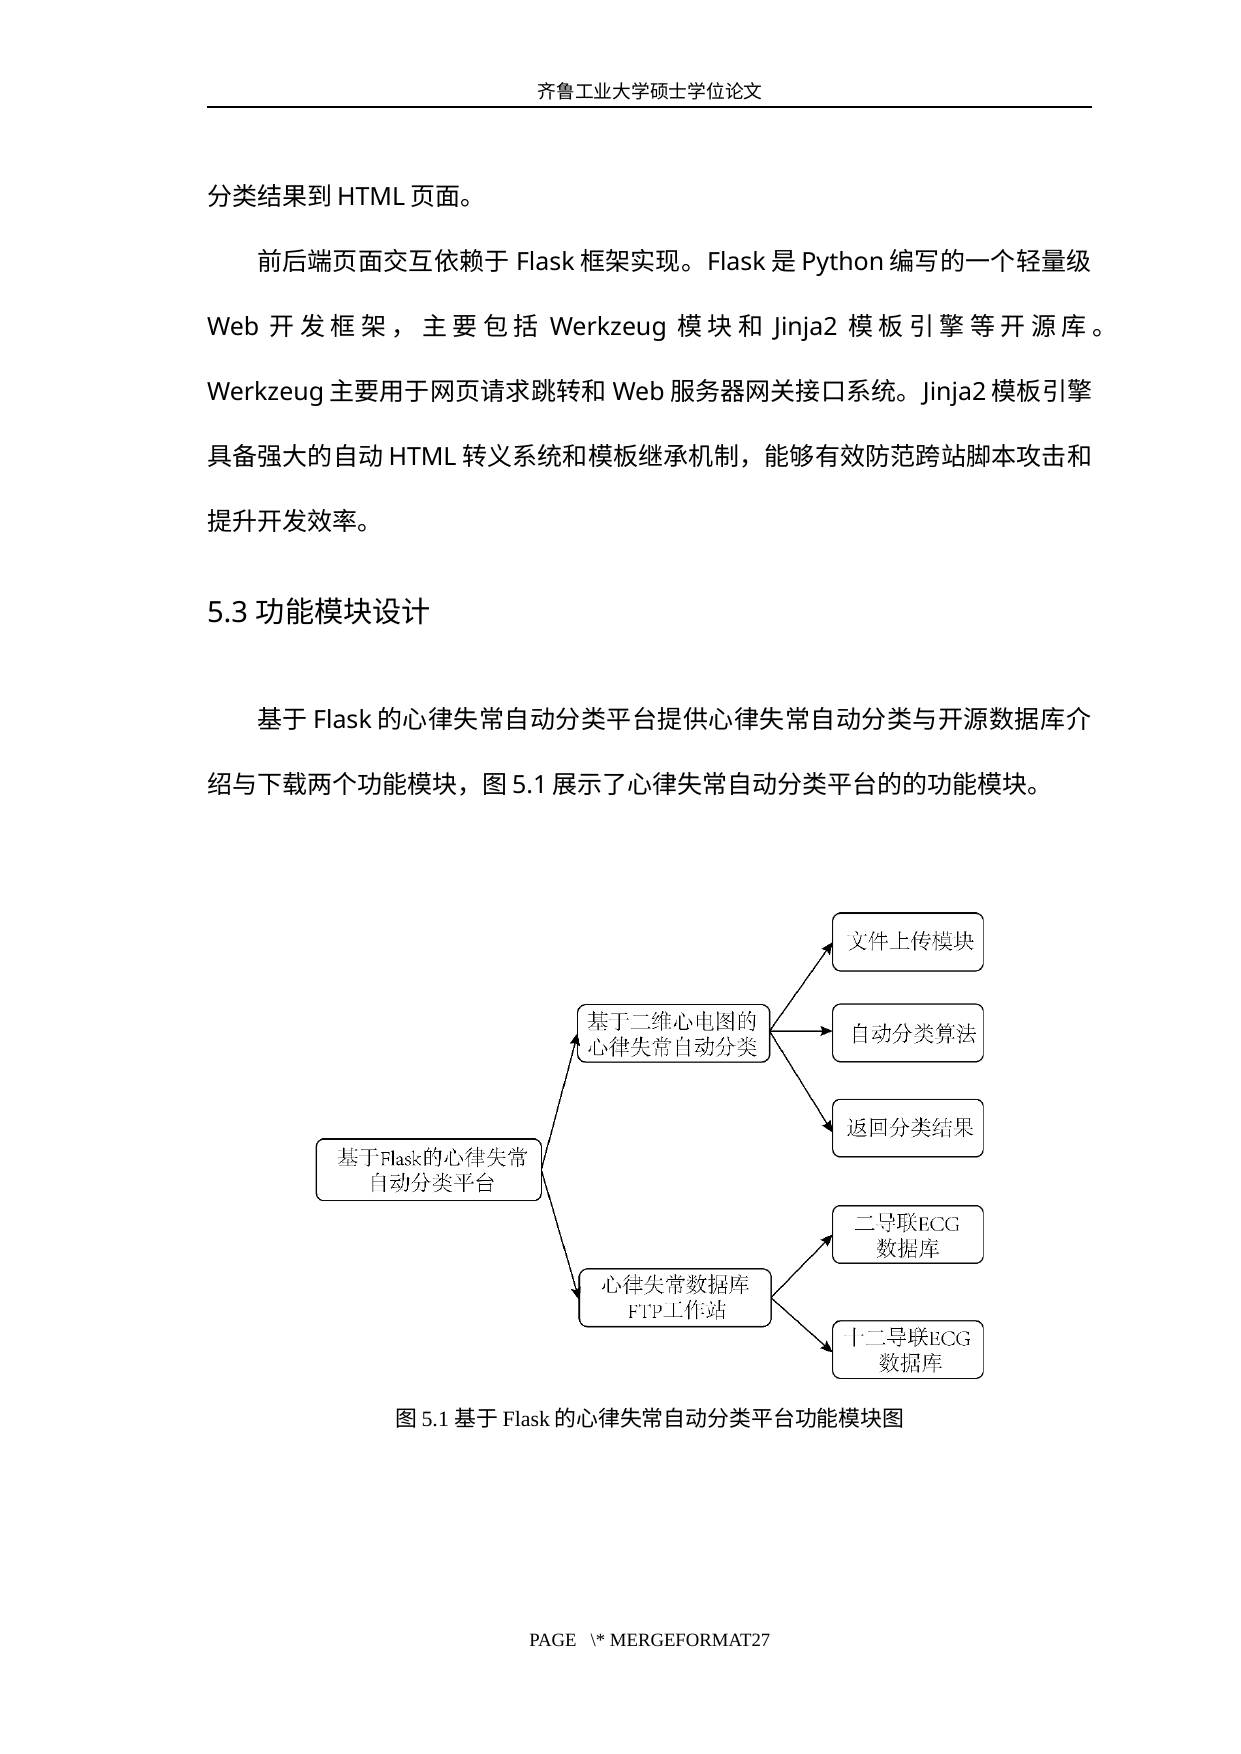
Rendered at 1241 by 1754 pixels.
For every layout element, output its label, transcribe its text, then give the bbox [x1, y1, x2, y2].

text 基于Flask的心律失常自动分类平台提供心律失常自动分类与开源数据库介绍与下载两个功能模块，图5.1展示了心律失常自动分类平台的的功能模块。 [207, 685, 1092, 815]
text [207, 162, 1092, 227]
subtitle 5.3 功能模块设计 [207, 577, 1092, 642]
picture [315, 912, 984, 1379]
text 前后端页面交互依赖于Flask框架实现。Flask是Python编写的一个轻量级Web开发框架，主要包括Werkzeug模块和Jinja2模板引擎等开源库。Werkzeug主要用于网页请求跳转和Web服务器网关接口系统。Jinja2模板引擎具备强大的自动HTML转义系统和模板继承机制，能够有效防范跨站脚本攻击和提升开发效率。 [207, 227, 1092, 552]
text 图5.1 基于Flask的心律失常自动分类平台功能模块图 [207, 1400, 1092, 1433]
